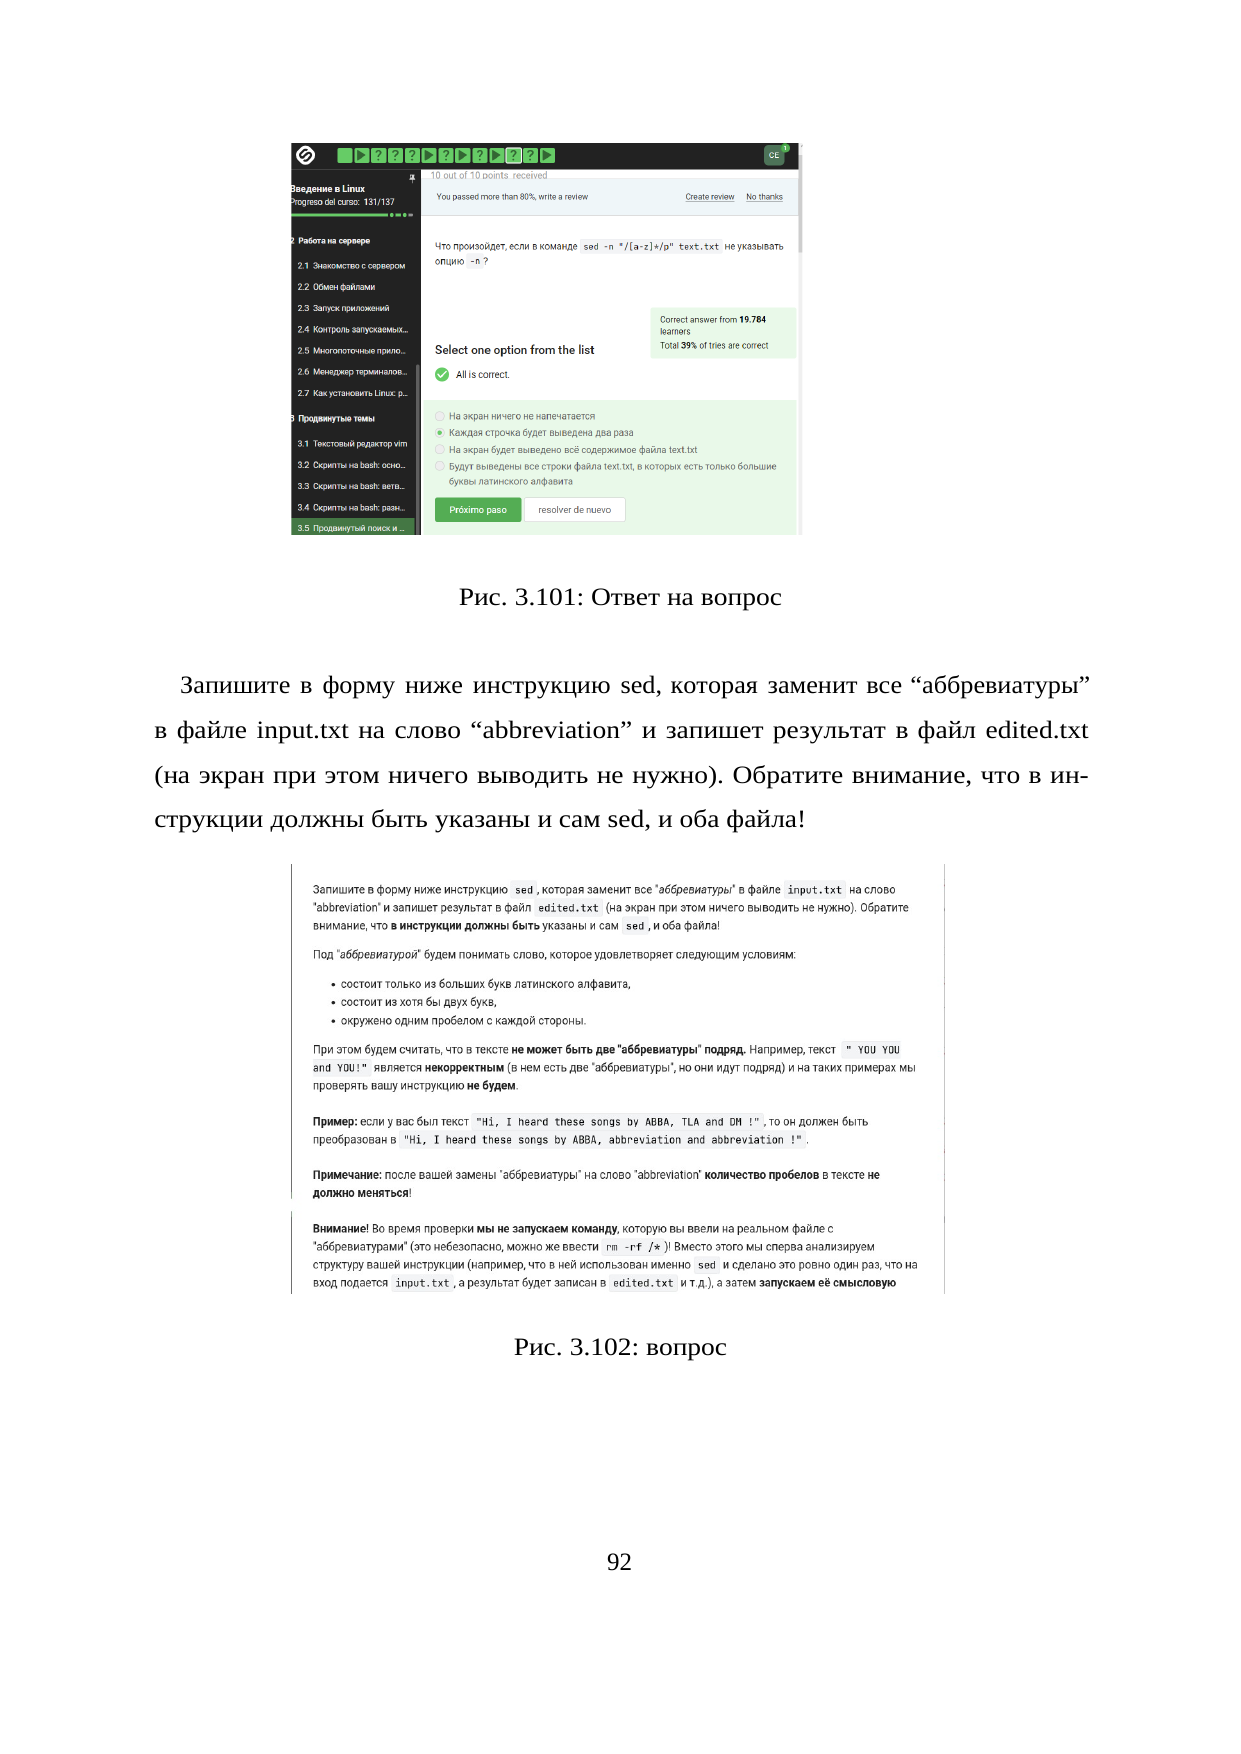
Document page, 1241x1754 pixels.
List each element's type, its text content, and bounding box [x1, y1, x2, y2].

picture [291, 143, 803, 535]
picture [291, 864, 945, 1294]
text Запишите в форму ниже инструкцию sed, которая заменит все “аббревиатуры” в файле input.txt на слово “abbreviation” и запишет результат в файл edited.txt (на экран при этом ничего выводить не нужно). Обратите внимание, что в ин- струкции должны быть указаны и сам sed, и оба файла! [154, 670, 1091, 833]
text Рис. 3.101: Ответ на вопрос [171, 582, 1069, 611]
text Рис. 3.102: вопрос [171, 1332, 1069, 1361]
